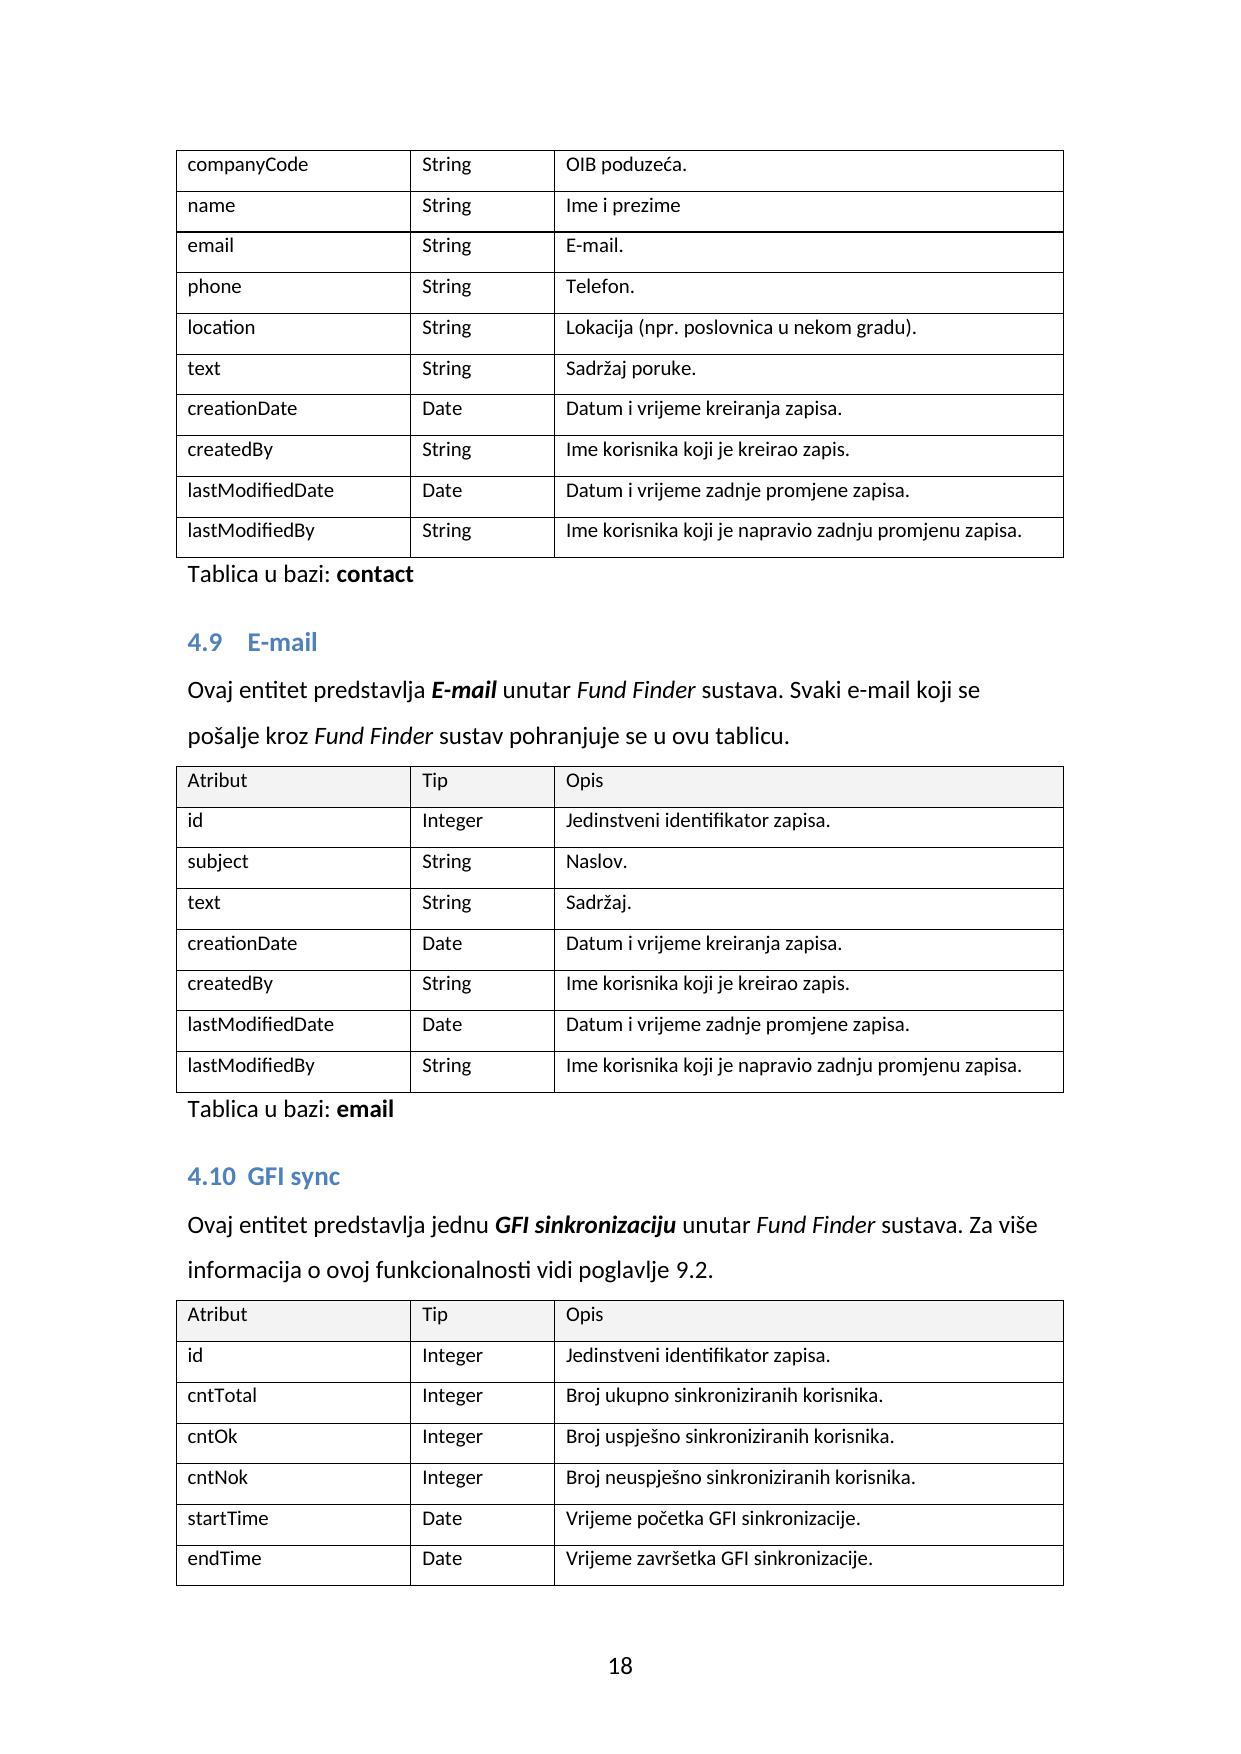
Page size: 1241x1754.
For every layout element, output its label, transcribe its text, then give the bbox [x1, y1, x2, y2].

table_header Opis [555, 767, 1063, 807]
table_header Opis [555, 1301, 1063, 1341]
table_cell Integer [411, 1342, 554, 1382]
table_cell String [411, 848, 554, 888]
table_cell String [411, 971, 554, 1010]
table_cell Datum i vrijeme zadnje promjene zapisa. [555, 1011, 1063, 1051]
table_cell text [177, 889, 410, 929]
table_cell cntNok [177, 1464, 410, 1504]
table_cell Broj ukupno sinkroniziranih korisnika. [555, 1383, 1063, 1422]
table_cell Sadržaj poruke. [555, 355, 1063, 394]
table_cell Datum i vrijeme zadnje promjene zapisa. [555, 477, 1063, 517]
table_cell text [177, 355, 410, 394]
table_cell Integer [411, 1464, 554, 1504]
table_header Tip [411, 767, 554, 807]
table_cell String [411, 355, 554, 394]
table_cell Jedinstveni identifikator zapisa. [555, 1342, 1063, 1382]
table_cell Vrijeme završetka GFI sinkronizacije. [555, 1546, 1063, 1585]
table_cell Ime korisnika koji je napravio zadnju promjenu zapisa. [555, 1052, 1063, 1092]
table_cell Jedinstveni identifikator zapisa. [555, 808, 1063, 847]
table_header Tip [411, 1301, 554, 1341]
table_cell companyCode [177, 151, 410, 191]
table_cell String [411, 889, 554, 929]
table_cell String [411, 314, 554, 354]
table_cell String [411, 273, 554, 313]
table_cell createdBy [177, 971, 410, 1010]
table_cell createdBy [177, 436, 410, 476]
table_cell Date [411, 395, 554, 435]
text Ovaj entitet predstavlja E-mail unutar Fund Finder sustava. Svaki e-mail koji se pošalje kroz Fund Finder sustav pohranjuje se u ovu tablicu. [187, 674, 1053, 751]
table_header Atribut [177, 1301, 410, 1341]
table_cell endTime [177, 1546, 410, 1585]
text Tablica u bazi: email [187, 1093, 1053, 1123]
table_cell Telefon. [555, 273, 1063, 313]
table_cell cntTotal [177, 1383, 410, 1422]
table_cell Vrijeme početka GFI sinkronizacije. [555, 1505, 1063, 1544]
table_cell String [411, 151, 554, 191]
table_cell phone [177, 273, 410, 313]
table_cell Lokacija (npr. poslovnica u nekom gradu). [555, 314, 1063, 354]
table_cell String [411, 436, 554, 476]
table_cell Date [411, 1505, 554, 1544]
table_cell lastModifiedDate [177, 1011, 410, 1051]
table_cell Date [411, 1546, 554, 1585]
table_cell Datum i vrijeme kreiranja zapisa. [555, 395, 1063, 435]
table_cell Broj neuspješno sinkroniziranih korisnika. [555, 1464, 1063, 1504]
table_cell Ime korisnika koji je napravio zadnju promjenu zapisa. [555, 518, 1063, 557]
table_cell Ime korisnika koji je kreirao zapis. [555, 971, 1063, 1010]
table_cell Date [411, 1011, 554, 1051]
table_cell Date [411, 477, 554, 517]
table_cell lastModifiedBy [177, 1052, 410, 1092]
table_cell Broj uspješno sinkroniziranih korisnika. [555, 1424, 1063, 1463]
table_cell location [177, 314, 410, 354]
table_cell Datum i vrijeme kreiranja zapisa. [555, 930, 1063, 969]
table_cell Ime korisnika koji je kreirao zapis. [555, 436, 1063, 476]
table_cell cntOk [177, 1424, 410, 1463]
table_cell creationDate [177, 395, 410, 435]
subtitle E-mail [187, 625, 1053, 658]
table_cell Date [411, 930, 554, 969]
table_cell Ime i prezime [555, 192, 1063, 231]
table_cell String [411, 1052, 554, 1092]
table_cell String [411, 518, 554, 557]
table_cell subject [177, 848, 410, 888]
table_cell Sadržaj. [555, 889, 1063, 929]
table_cell E-mail. [555, 233, 1063, 272]
table_cell creationDate [177, 930, 410, 969]
table_header Atribut [177, 767, 410, 807]
subtitle GFI sync [187, 1159, 1053, 1192]
table_cell id [177, 1342, 410, 1382]
table_cell email [177, 233, 410, 272]
table_cell name [177, 192, 410, 231]
text Tablica u bazi: contact [187, 558, 1053, 589]
table_cell Integer [411, 808, 554, 847]
text Ovaj entitet predstavlja jednu GFI sinkronizaciju unutar Fund Finder sustava. Za više informacija o ovoj funkcionalnosti vidi poglavlje 9.2. [187, 1209, 1053, 1285]
table_cell String [411, 233, 554, 272]
table_cell startTime [177, 1505, 410, 1544]
table_cell lastModifiedBy [177, 518, 410, 557]
table_cell lastModifiedDate [177, 477, 410, 517]
table_cell id [177, 808, 410, 847]
table_cell Integer [411, 1383, 554, 1422]
table_cell Naslov. [555, 848, 1063, 888]
table_cell String [411, 192, 554, 231]
table_cell Integer [411, 1424, 554, 1463]
table_cell OIB poduzeća. [555, 151, 1063, 191]
